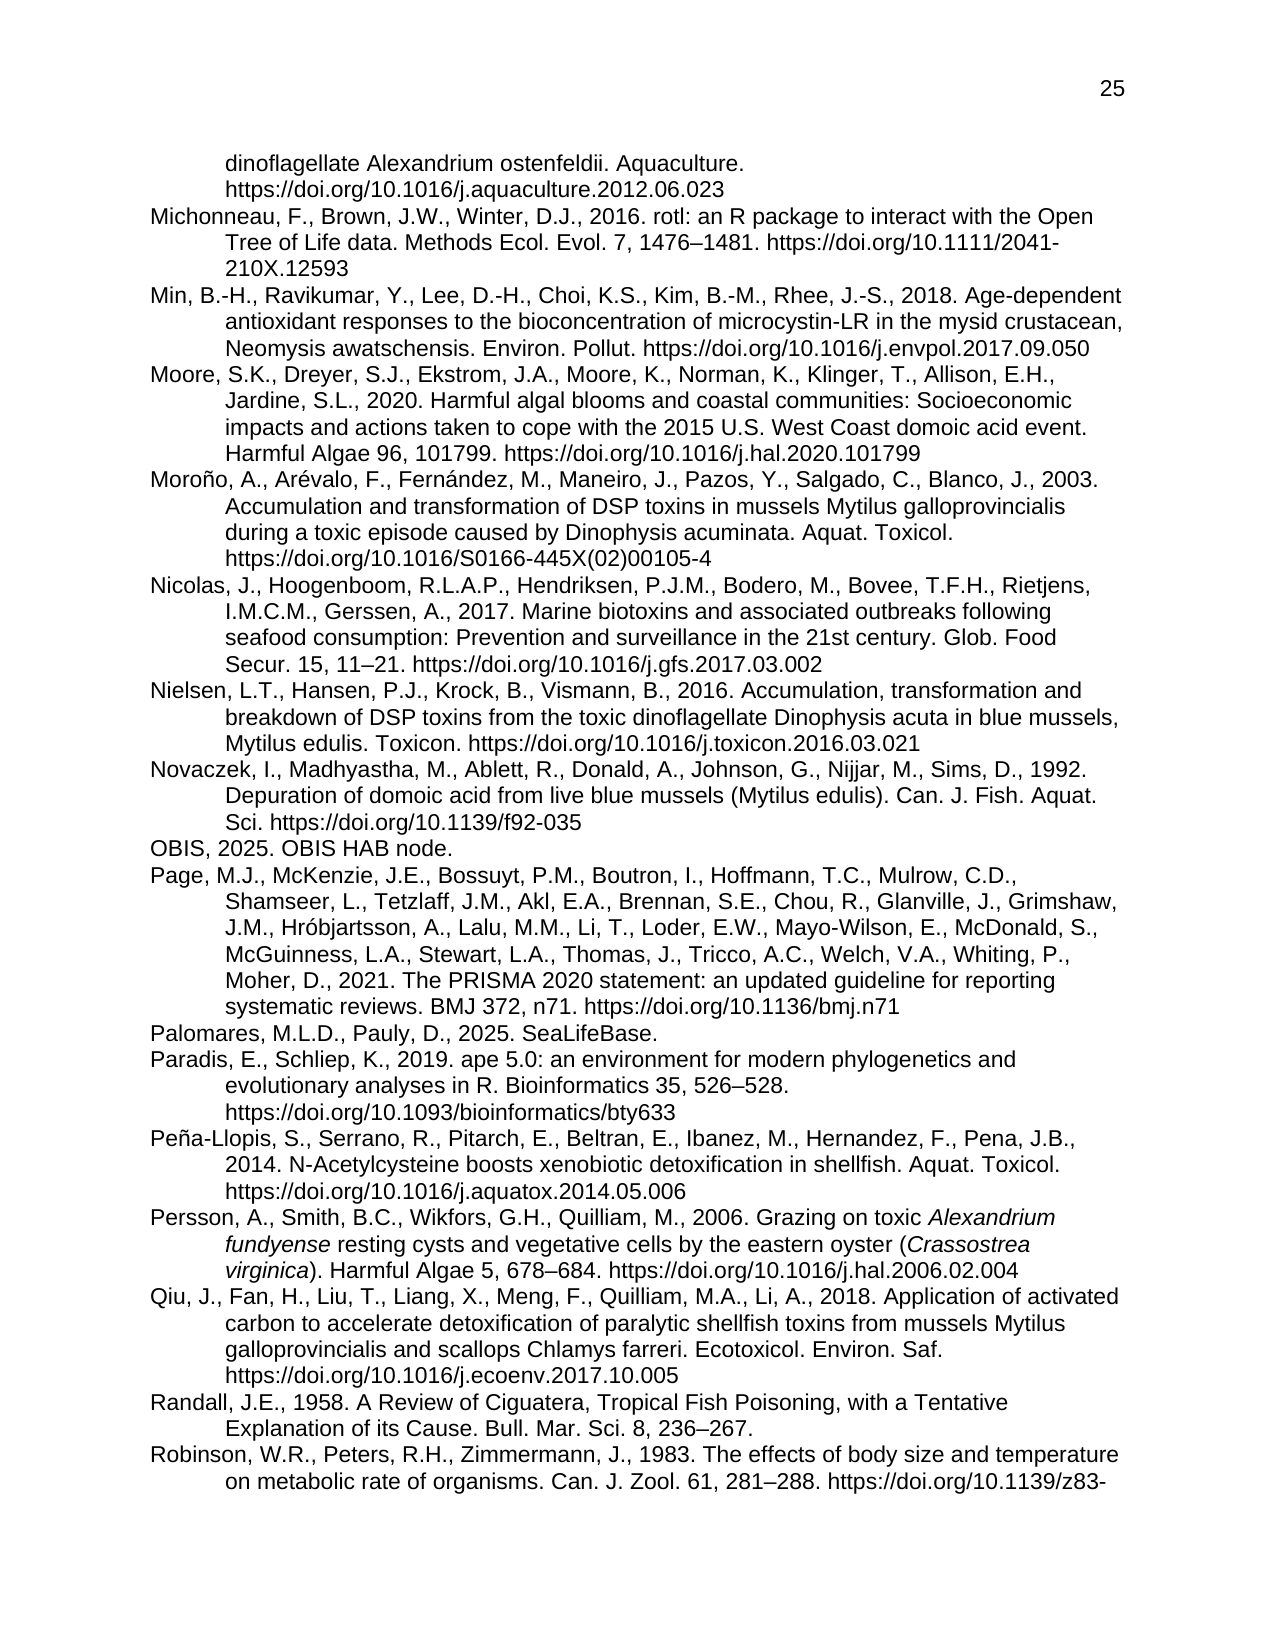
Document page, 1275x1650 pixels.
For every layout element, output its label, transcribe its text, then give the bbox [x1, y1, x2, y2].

text Moroño, A., Arévalo, F., Fernández, M., Maneiro, J., Pazos, Y., Salgado, C., Blanco, J., 2003. Accumulation and transformation of DSP toxins in mussels Mytilus galloprovincialis during a toxic episode caused by Dinophysis acuminata. Aquat. Toxicol. https://doi.org/10.1016/S0166-445X(02)00105-4 [150, 466, 1125, 572]
text Nicolas, J., Hoogenboom, R.L.A.P., Hendriksen, P.J.M., Bodero, M., Bovee, T.F.H., Rietjens, I.M.C.M., Gerssen, A., 2017. Marine biotoxins and associated outbreaks following seafood consumption: Prevention and surveillance in the 21st century. Glob. Food Secur. 15, 11–21. https://doi.org/10.1016/j.gfs.2017.03.002 [150, 572, 1125, 677]
text Novaczek, I., Madhyastha, M., Ablett, R., Donald, A., Johnson, G., Nijjar, M., Sims, D., 1992. Depuration of domoic acid from live blue mussels (Mytilus edulis). Can. J. Fish. Aquat. Sci. https://doi.org/10.1139/f92-035 [150, 756, 1125, 835]
text Palomares, M.L.D., Pauly, D., 2025. SeaLifeBase. [150, 1020, 1125, 1046]
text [150, 150, 1125, 203]
text Qiu, J., Fan, H., Liu, T., Liang, X., Meng, F., Quilliam, M.A., Li, A., 2018. Application of activated carbon to accelerate detoxification of paralytic shellfish toxins from mussels Mytilus galloprovincialis and scallops Chlamys farreri. Ecotoxicol. Environ. Saf. https://doi.org/10.1016/j.ecoenv.2017.10.005 [150, 1283, 1125, 1389]
text Page, M.J., McKenzie, J.E., Bossuyt, P.M., Boutron, I., Hoffmann, T.C., Mulrow, C.D., Shamseer, L., Tetzlaff, J.M., Akl, E.A., Brennan, S.E., Chou, R., Glanville, J., Grimshaw, J.M., Hróbjartsson, A., Lalu, M.M., Li, T., Loder, E.W., Mayo-Wilson, E., McDonald, S., McGuinness, L.A., Stewart, L.A., Thomas, J., Tricco, A.C., Welch, V.A., Whiting, P., Moher, D., 2021. The PRISMA 2020 statement: an updated guideline for reporting systematic reviews. BMJ 372, n71. https://doi.org/10.1136/bmj.n71 [150, 862, 1125, 1020]
text Persson, A., Smith, B.C., Wikfors, G.H., Quilliam, M., 2006. Grazing on toxic Alexandrium fundyense resting cysts and vegetative cells by the eastern oyster (Crassostrea virginica). Harmful Algae 5, 678–684. https://doi.org/10.1016/j.hal.2006.02.004 [150, 1204, 1125, 1283]
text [150, 1441, 1125, 1494]
text Moore, S.K., Dreyer, S.J., Ekstrom, J.A., Moore, K., Norman, K., Klinger, T., Allison, E.H., Jardine, S.L., 2020. Harmful algal blooms and coastal communities: Socioeconomic impacts and actions taken to cope with the 2015 U.S. West Coast domoic acid event. Harmful Algae 96, 101799. https://doi.org/10.1016/j.hal.2020.101799 [150, 361, 1125, 466]
text Michonneau, F., Brown, J.W., Winter, D.J., 2016. rotl: an R package to interact with the Open Tree of Life data. Methods Ecol. Evol. 7, 1476–1481. https://doi.org/10.1111/2041-210X.12593 [150, 203, 1125, 282]
text OBIS, 2025. OBIS HAB node. [150, 835, 1125, 862]
text Peña-Llopis, S., Serrano, R., Pitarch, E., Beltran, E., Ibanez, M., Hernandez, F., Pena, J.B., 2014. N-Acetylcysteine boosts xenobiotic detoxification in shellfish. Aquat. Toxicol. https://doi.org/10.1016/j.aquatox.2014.05.006 [150, 1125, 1125, 1204]
text Min, B.-H., Ravikumar, Y., Lee, D.-H., Choi, K.S., Kim, B.-M., Rhee, J.-S., 2018. Age-dependent antioxidant responses to the bioconcentration of microcystin-LR in the mysid crustacean, Neomysis awatschensis. Environ. Pollut. https://doi.org/10.1016/j.envpol.2017.09.050 [150, 282, 1125, 361]
text Randall, J.E., 1958. A Review of Ciguatera, Tropical Fish Poisoning, with a Tentative Explanation of its Cause. Bull. Mar. Sci. 8, 236–267. [150, 1389, 1125, 1441]
text Nielsen, L.T., Hansen, P.J., Krock, B., Vismann, B., 2016. Accumulation, transformation and breakdown of DSP toxins from the toxic dinoflagellate Dinophysis acuta in blue mussels, Mytilus edulis. Toxicon. https://doi.org/10.1016/j.toxicon.2016.03.021 [150, 677, 1125, 756]
text Paradis, E., Schliep, K., 2019. ape 5.0: an environment for modern phylogenetics and evolutionary analyses in R. Bioinformatics 35, 526–528. https://doi.org/10.1093/bioinformatics/bty633 [150, 1046, 1125, 1125]
